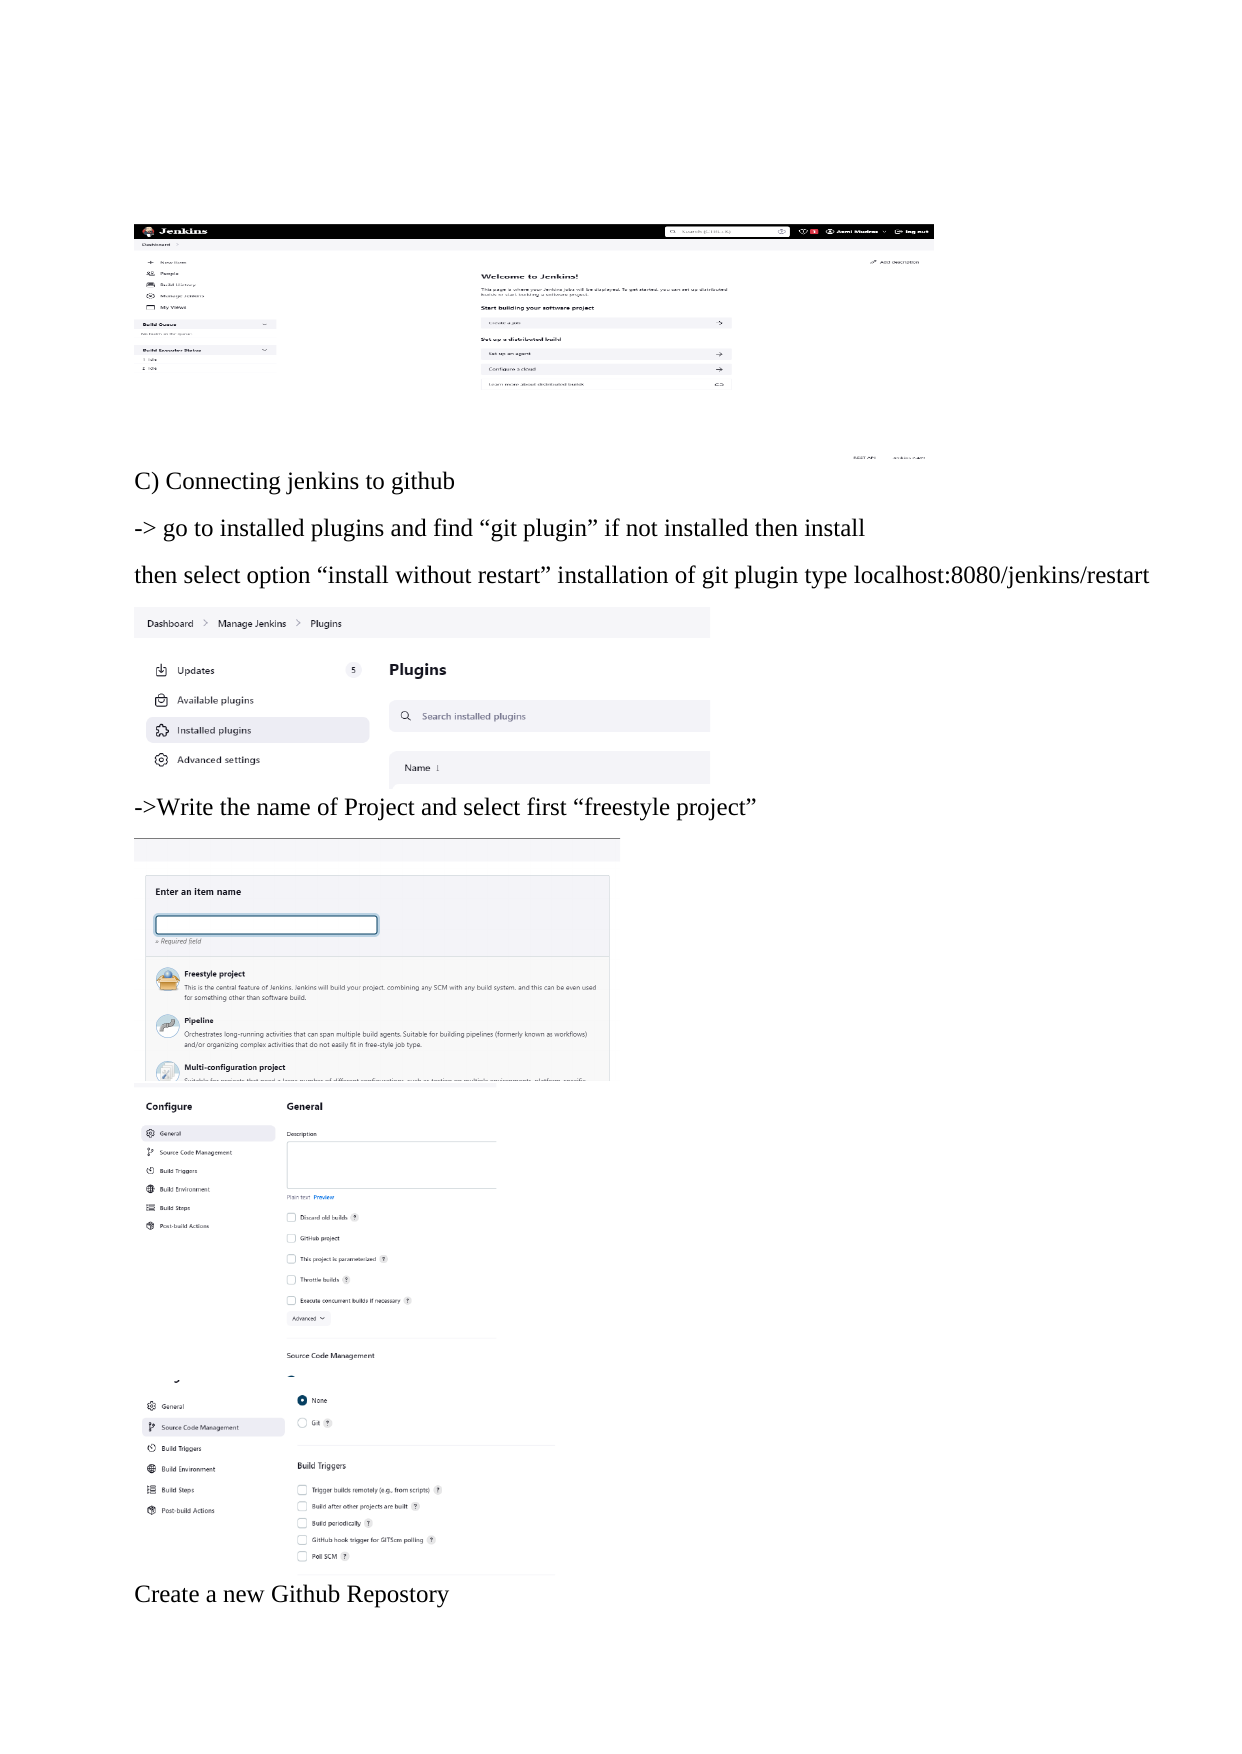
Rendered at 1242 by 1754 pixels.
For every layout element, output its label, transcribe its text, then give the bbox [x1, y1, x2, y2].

text Create a new Github Repostory [134, 1579, 1167, 1608]
picture [134, 607, 711, 789]
picture [134, 838, 621, 1081]
text then select option “install without restart” installation of git plugin type localhost:8080/jenkins/restart [134, 560, 1167, 589]
picture [134, 1380, 556, 1577]
text C) Connecting jenkins to github [134, 466, 1167, 495]
picture [134, 1083, 497, 1377]
text -> go to installed plugins and find “git plugin” if not installed then install [134, 513, 1167, 542]
text ->Write the name of Project and select first “freestyle project” [134, 792, 1167, 821]
picture [134, 224, 934, 464]
